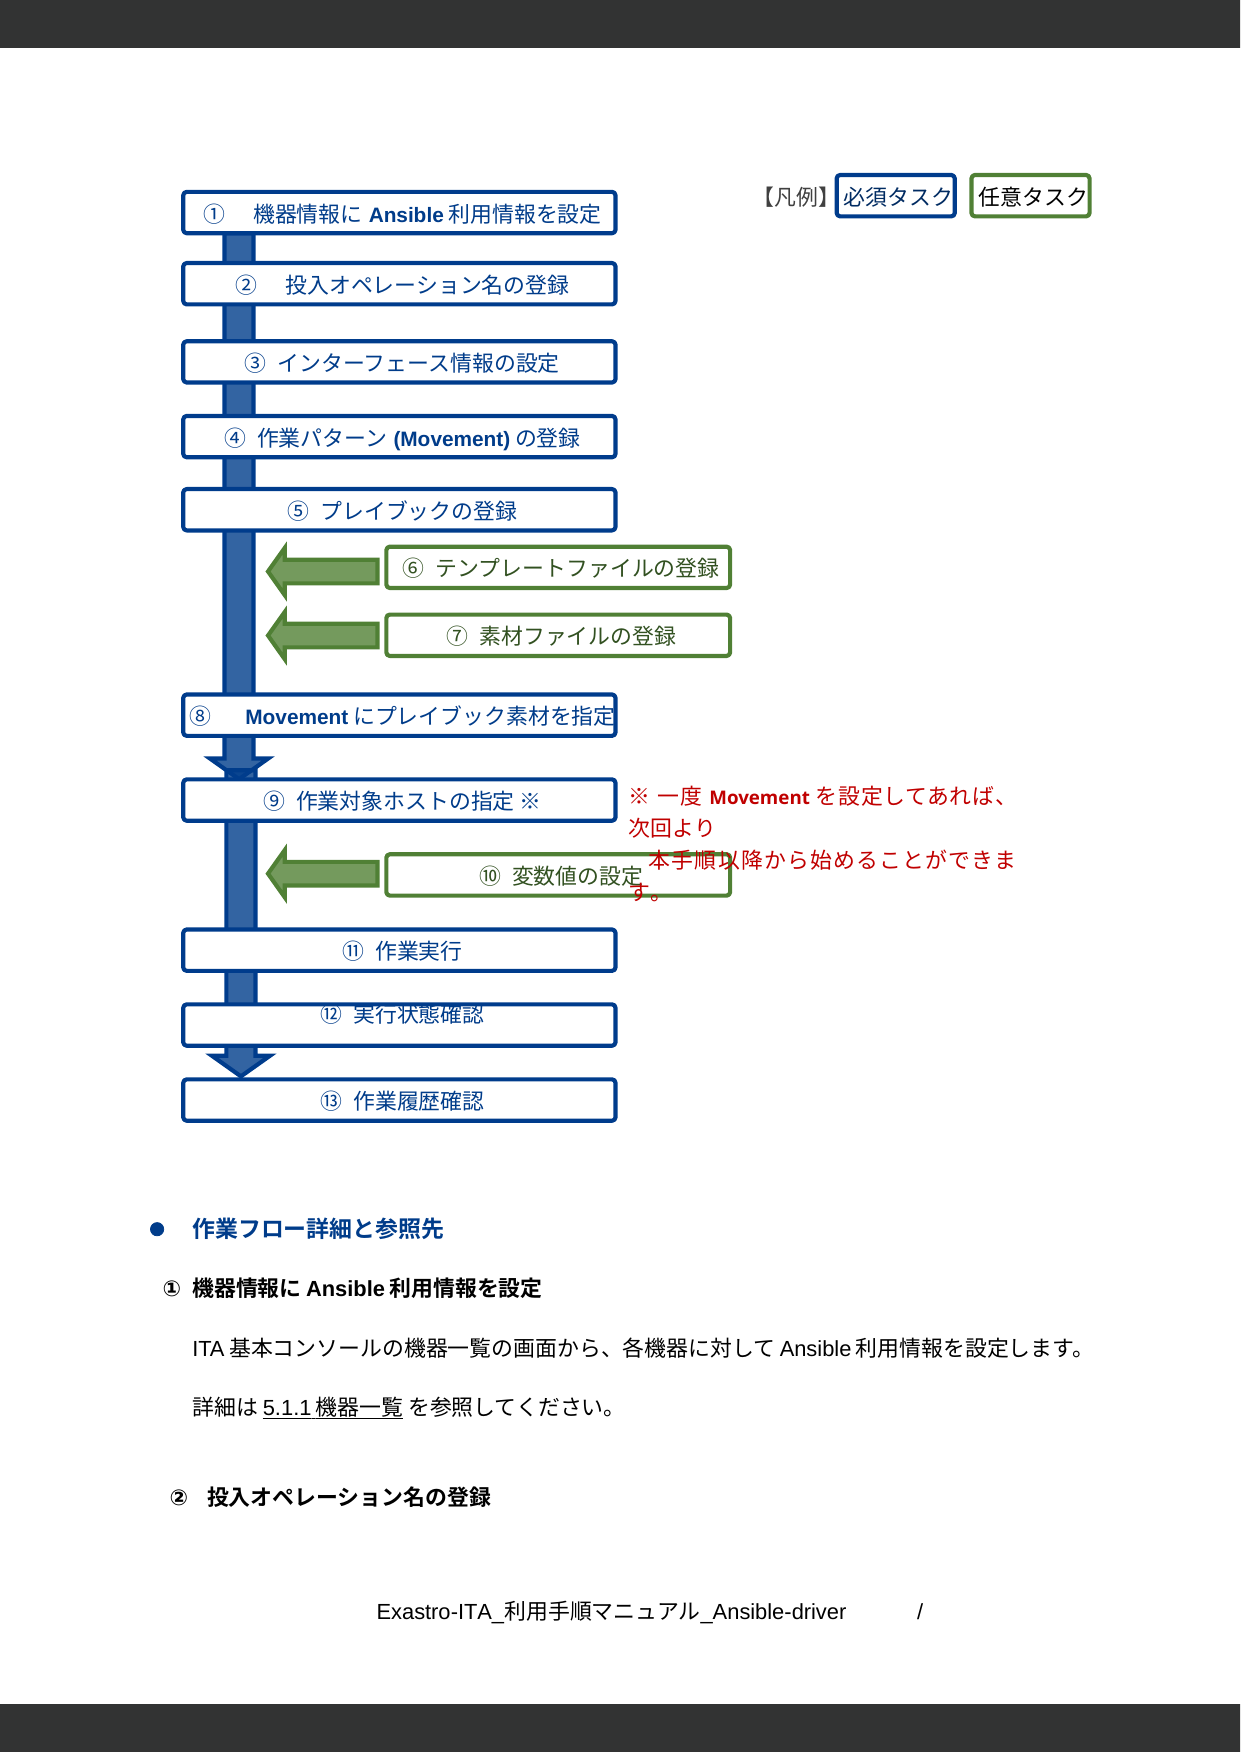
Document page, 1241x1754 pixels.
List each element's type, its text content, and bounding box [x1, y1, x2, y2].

list 投入オペレーション名の登録 [169, 1466, 1152, 1525]
picture [0, 0, 1241, 48]
list 機器情報にAnsible利用情報を設定 ITA基本コンソールの機器一覧の画面から、各機器に対してAnsible利用情報を設定します。 詳細は 5.1.1機器一覧 を参照してください。 [162, 1257, 1152, 1436]
picture [0, 1704, 1241, 1752]
list 作業フロー詳細と参照先 [148, 1198, 1152, 1257]
